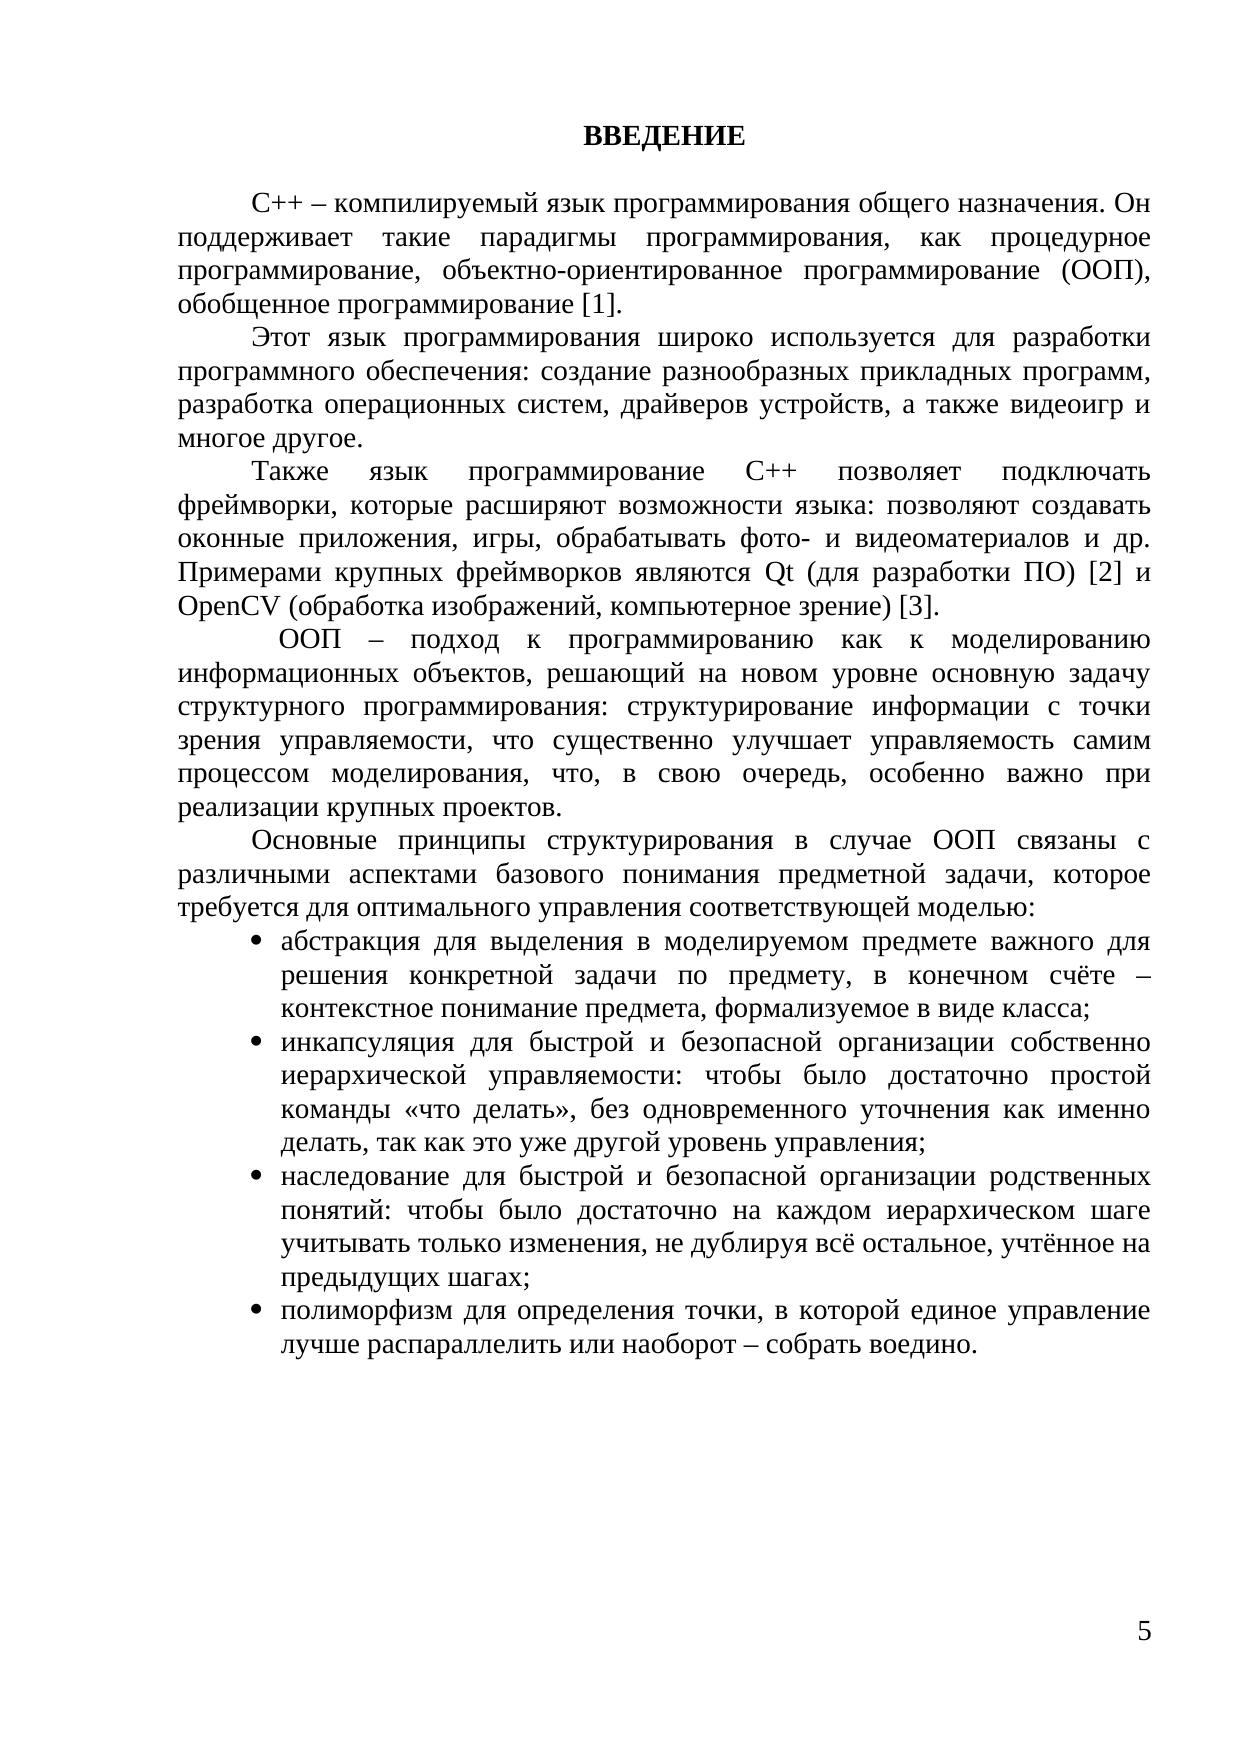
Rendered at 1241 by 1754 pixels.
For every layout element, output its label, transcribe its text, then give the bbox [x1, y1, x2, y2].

list абстракция для выделения в моделируемом предмете важного для решения конкретной задачи по предмету, в конечном счёте – контекстное понимание предмета, формализуемое в виде класса; [251, 923, 1152, 1024]
text Основные принципы структурирования в случае ООП связаны с различными аспектами базового понимания предметной задачи, которое требуется для оптимального управления соответствующей моделью: [177, 822, 1152, 923]
text ООП – подход к программированию как к моделированию информационных объектов, решающий на новом уровне основную задачу структурного программирования: структурирование информации с точки зрения управляемости, что существенно улучшает управляемость самим процессом моделирования, что, в свою очередь, особенно важно при реализации крупных проектов. [177, 621, 1152, 822]
list полиморфизм для определения точки, в которой единое управление лучше распараллелить или наоборот – собрать воедино. [251, 1292, 1152, 1359]
text Этот язык программирования широко используется для разработки программного обеспечения: создание разнообразных прикладных программ, разработка операционных систем, драйверов устройств, а также видеоигр и многое другое. [177, 319, 1152, 453]
list наследование для быстрой и безопасной организации родственных понятий: чтобы было достаточно на каждом иерархическом шаге учитывать только изменения, не дублируя всё остальное, учтённое на предыдущих шагах; [251, 1158, 1152, 1292]
list инкапсуляция для быстрой и безопасной организации собственно иерархической управляемости: чтобы было достаточно простой команды «что делать», без одновременного уточнения как именно делать, так как это уже другой уровень управления; [251, 1024, 1152, 1158]
subtitle ВВЕДЕНИЕ [177, 118, 1152, 152]
text Также язык программирование С++ позволяет подключать фреймворки, которые расширяют возможности языка: позволяют создавать оконные приложения, игры, обрабатывать фото- и видеоматериалов и др. Примерами крупных фреймворков являются Qt (для разработки ПО) [2] и OpenCV (обработка изображений, компьютерное зрение) [3]. [177, 453, 1152, 621]
text С++ – компилируемый язык программирования общего назначения. Он поддерживает такие парадигмы программирования, как процедурное программирование, объектно-ориентированное программирование (ООП), обобщенное программирование [1]. [177, 185, 1152, 319]
